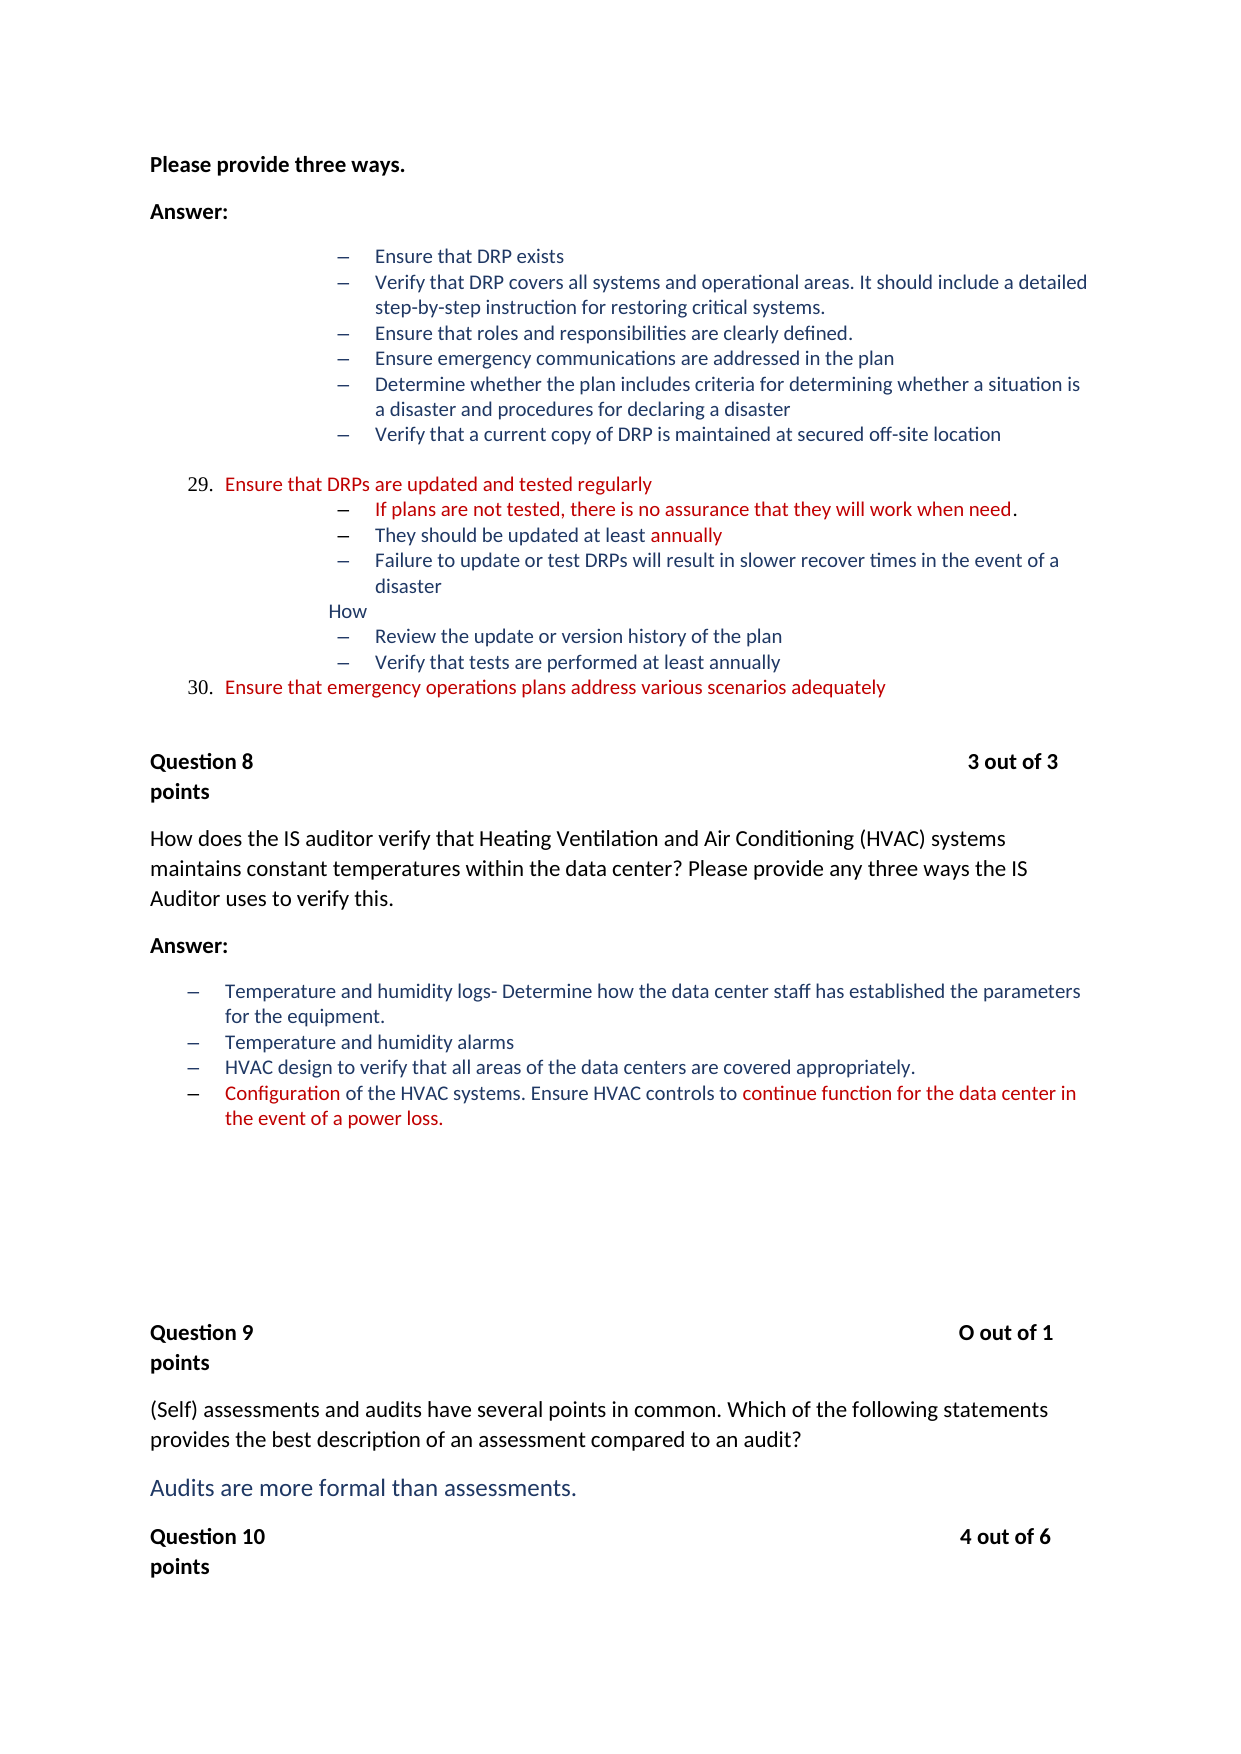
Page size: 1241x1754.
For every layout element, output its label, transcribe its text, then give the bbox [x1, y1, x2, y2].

list Verify that DRP covers all systems and operational areas. It should include a detailed step-by-step instruction for restoring critical systems. [337, 269, 1090, 320]
text How [150, 598, 1090, 624]
list Ensure that roles and responsibilities are clearly defined. [337, 320, 1090, 345]
text Question 9 O out of 1 points [150, 1318, 1090, 1376]
text Answer: [150, 931, 1090, 959]
list Ensure that emergency operations plans address various scenarios adequately [187, 674, 1090, 700]
list Determine whether the plan includes criteria for determining whether a situation is a disaster and procedures for declaring a disaster [337, 371, 1090, 422]
text (Self) assessments and audits have several points in common. Which of the following statements provides the best description of an assessment compared to an audit? [150, 1395, 1090, 1453]
text Answer: [150, 197, 1090, 225]
text Question 10 4 out of 6 points [150, 1522, 1090, 1580]
list Temperature and humidity logs- Determine how the data center staff has established the parameters for the equipment. [187, 978, 1090, 1029]
text Please provide three ways. [150, 150, 1090, 178]
list Ensure that DRPs are updated and tested regularly [187, 471, 1090, 497]
list Verify that tests are performed at least annually [337, 649, 1090, 674]
list Configuration of the HVAC systems. Ensure HVAC controls to continue function for the data center in the event of a power loss. [187, 1080, 1090, 1131]
list Ensure emergency communications are addressed in the plan [337, 345, 1090, 371]
text How does the IS auditor verify that Heating Ventilation and Air Conditioning (HVAC) systems maintains constant temperatures within the data center? Please provide any three ways the IS Auditor uses to verify this. [150, 824, 1090, 912]
list Verify that a current copy of DRP is maintained at secured off-site location [337, 422, 1090, 447]
list If plans are not tested, there is no assurance that they will work when need. [337, 497, 1090, 522]
list Ensure that DRP exists [337, 244, 1090, 269]
list HVAC design to verify that all areas of the data centers are covered appropriately. [187, 1054, 1090, 1080]
text Audits are more formal than assessments. [150, 1472, 1090, 1503]
list They should be updated at least annually [337, 522, 1090, 547]
list Temperature and humidity alarms [187, 1029, 1090, 1054]
list Failure to update or test DRPs will result in slower recover times in the event of a disaster [337, 547, 1090, 598]
list Review the update or version history of the plan [337, 624, 1090, 649]
text Question 8 3 out of 3 points [150, 747, 1090, 805]
